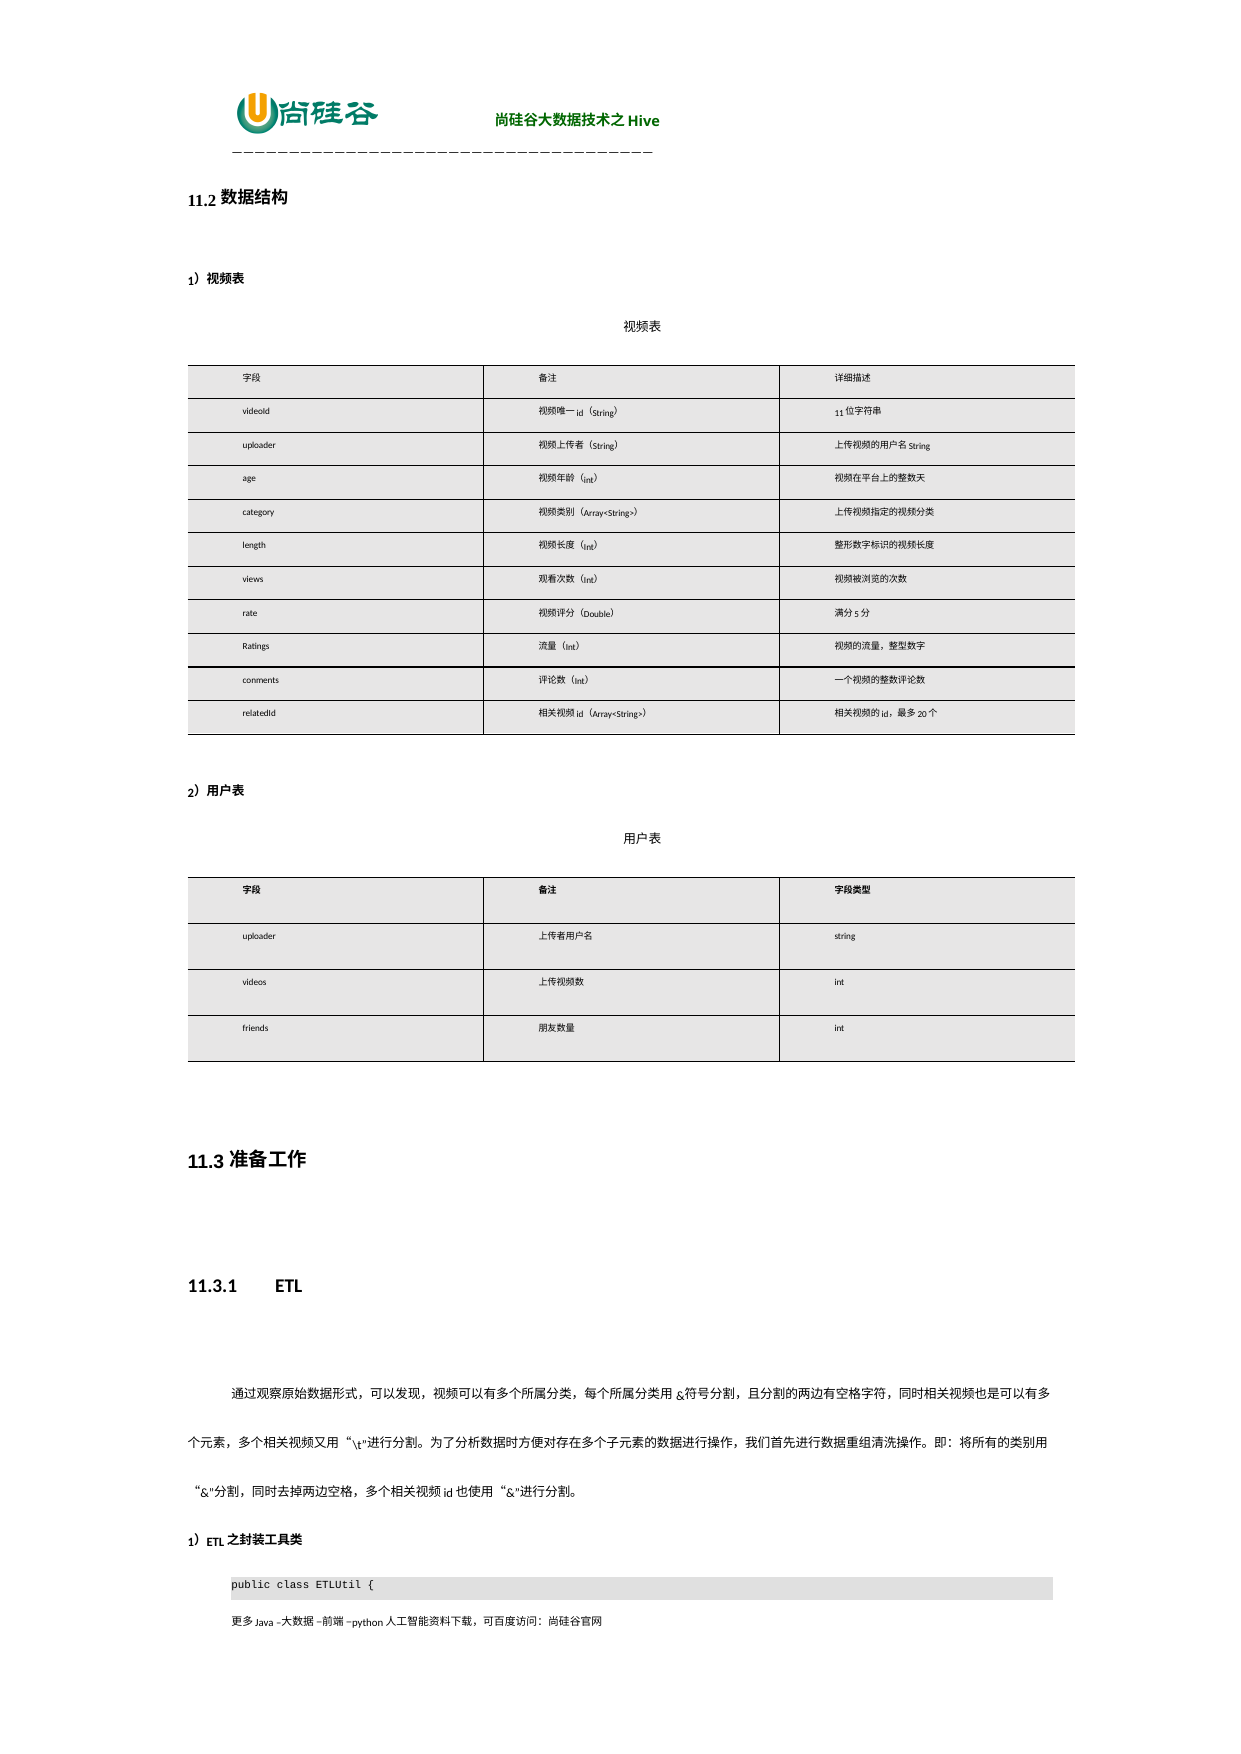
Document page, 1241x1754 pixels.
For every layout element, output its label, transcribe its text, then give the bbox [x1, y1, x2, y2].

text public class ETLUtil { [231, 1577, 1053, 1600]
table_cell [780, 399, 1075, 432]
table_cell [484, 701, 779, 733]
subtitle 11.2 数据结构 [187, 172, 1053, 237]
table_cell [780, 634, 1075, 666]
text 2）用户表 [187, 780, 1053, 813]
text 1）ETL之封装工具类 [187, 1529, 1053, 1562]
text 通过观察原始数据形式，可以发现，视频可以有多个所属分类，每个所属分类用&符号分割，且分割的两边有空格字符，同时相关视频也是可以有多个元素，多个相关视频又用“\t”进行分割。为了分析数据时方便对存在多个子元素的数据进行操作，我们首先进行数据重组清洗操作。即：将所有的类别用“&”分割，同时去掉两边空格，多个相关视频id也使用“&”进行分割。 [187, 1383, 1053, 1513]
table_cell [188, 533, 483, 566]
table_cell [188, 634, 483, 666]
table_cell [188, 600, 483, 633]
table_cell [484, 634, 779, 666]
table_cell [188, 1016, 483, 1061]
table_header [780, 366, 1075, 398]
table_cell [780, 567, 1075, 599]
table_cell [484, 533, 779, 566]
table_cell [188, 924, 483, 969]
text 视频表 [187, 316, 1053, 349]
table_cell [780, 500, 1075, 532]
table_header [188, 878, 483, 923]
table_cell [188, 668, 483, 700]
picture [231, 88, 382, 138]
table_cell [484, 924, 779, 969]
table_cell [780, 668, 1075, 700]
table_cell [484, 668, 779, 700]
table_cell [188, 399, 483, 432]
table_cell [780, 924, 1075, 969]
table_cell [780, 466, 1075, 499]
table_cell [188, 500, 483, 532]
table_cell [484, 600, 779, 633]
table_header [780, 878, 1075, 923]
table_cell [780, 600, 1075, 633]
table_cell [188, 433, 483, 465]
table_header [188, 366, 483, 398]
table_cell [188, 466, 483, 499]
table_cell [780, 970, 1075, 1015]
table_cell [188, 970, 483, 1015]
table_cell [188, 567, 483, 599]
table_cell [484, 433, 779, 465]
subtitle 11.3 准备工作 [187, 1135, 1053, 1200]
text 用户表 [187, 829, 1053, 861]
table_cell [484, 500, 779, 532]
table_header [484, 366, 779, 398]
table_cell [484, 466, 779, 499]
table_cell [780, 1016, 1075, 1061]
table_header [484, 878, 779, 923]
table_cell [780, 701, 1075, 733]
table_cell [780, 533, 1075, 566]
subtitle ETL [187, 1262, 1053, 1327]
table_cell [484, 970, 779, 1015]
text 1）视频表 [187, 268, 1053, 300]
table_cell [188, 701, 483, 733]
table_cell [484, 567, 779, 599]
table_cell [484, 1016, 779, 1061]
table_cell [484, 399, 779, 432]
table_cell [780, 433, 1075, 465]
